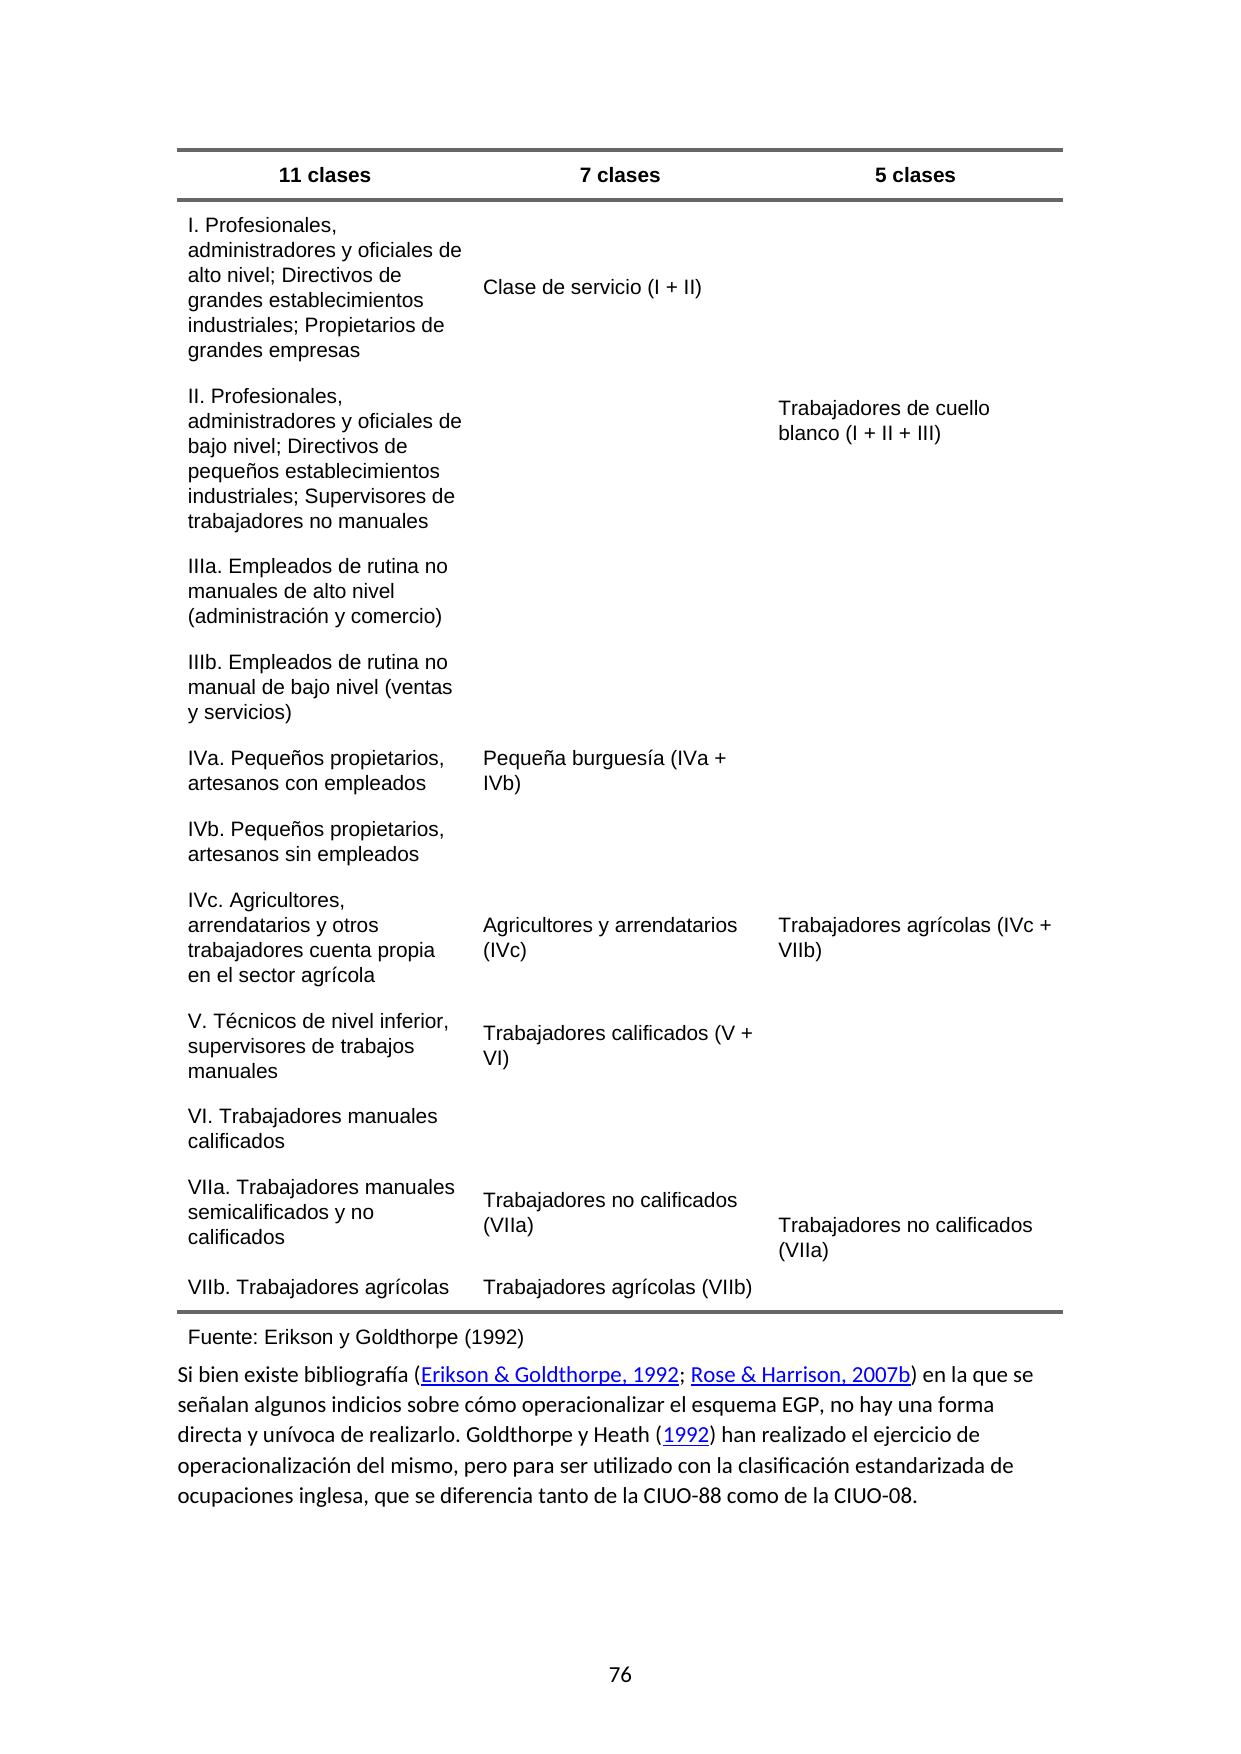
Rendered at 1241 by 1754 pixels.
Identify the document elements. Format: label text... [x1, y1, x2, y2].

text Si bien existe bibliografía (Erikson & Goldthorpe, 1992; Rose & Harrison, 2007b) en la que se señalan algunos indicios sobre cómo operacionalizar el esquema EGP, no hay una forma directa y unívoca de realizarlo. Goldthorpe y Heath (1992) han realizado el ejercicio de operacionalización del mismo, pero para ser utilizado con la clasificación estandarizada de ocupaciones inglesa, que se diferencia tanto de la CIUO-88 como de la CIUO-08. [177, 1360, 1063, 1509]
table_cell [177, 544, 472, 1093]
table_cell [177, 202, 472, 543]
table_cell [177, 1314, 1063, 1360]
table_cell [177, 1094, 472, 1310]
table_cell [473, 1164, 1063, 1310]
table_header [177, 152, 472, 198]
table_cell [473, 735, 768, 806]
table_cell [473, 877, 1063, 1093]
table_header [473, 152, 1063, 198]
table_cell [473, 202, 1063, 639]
